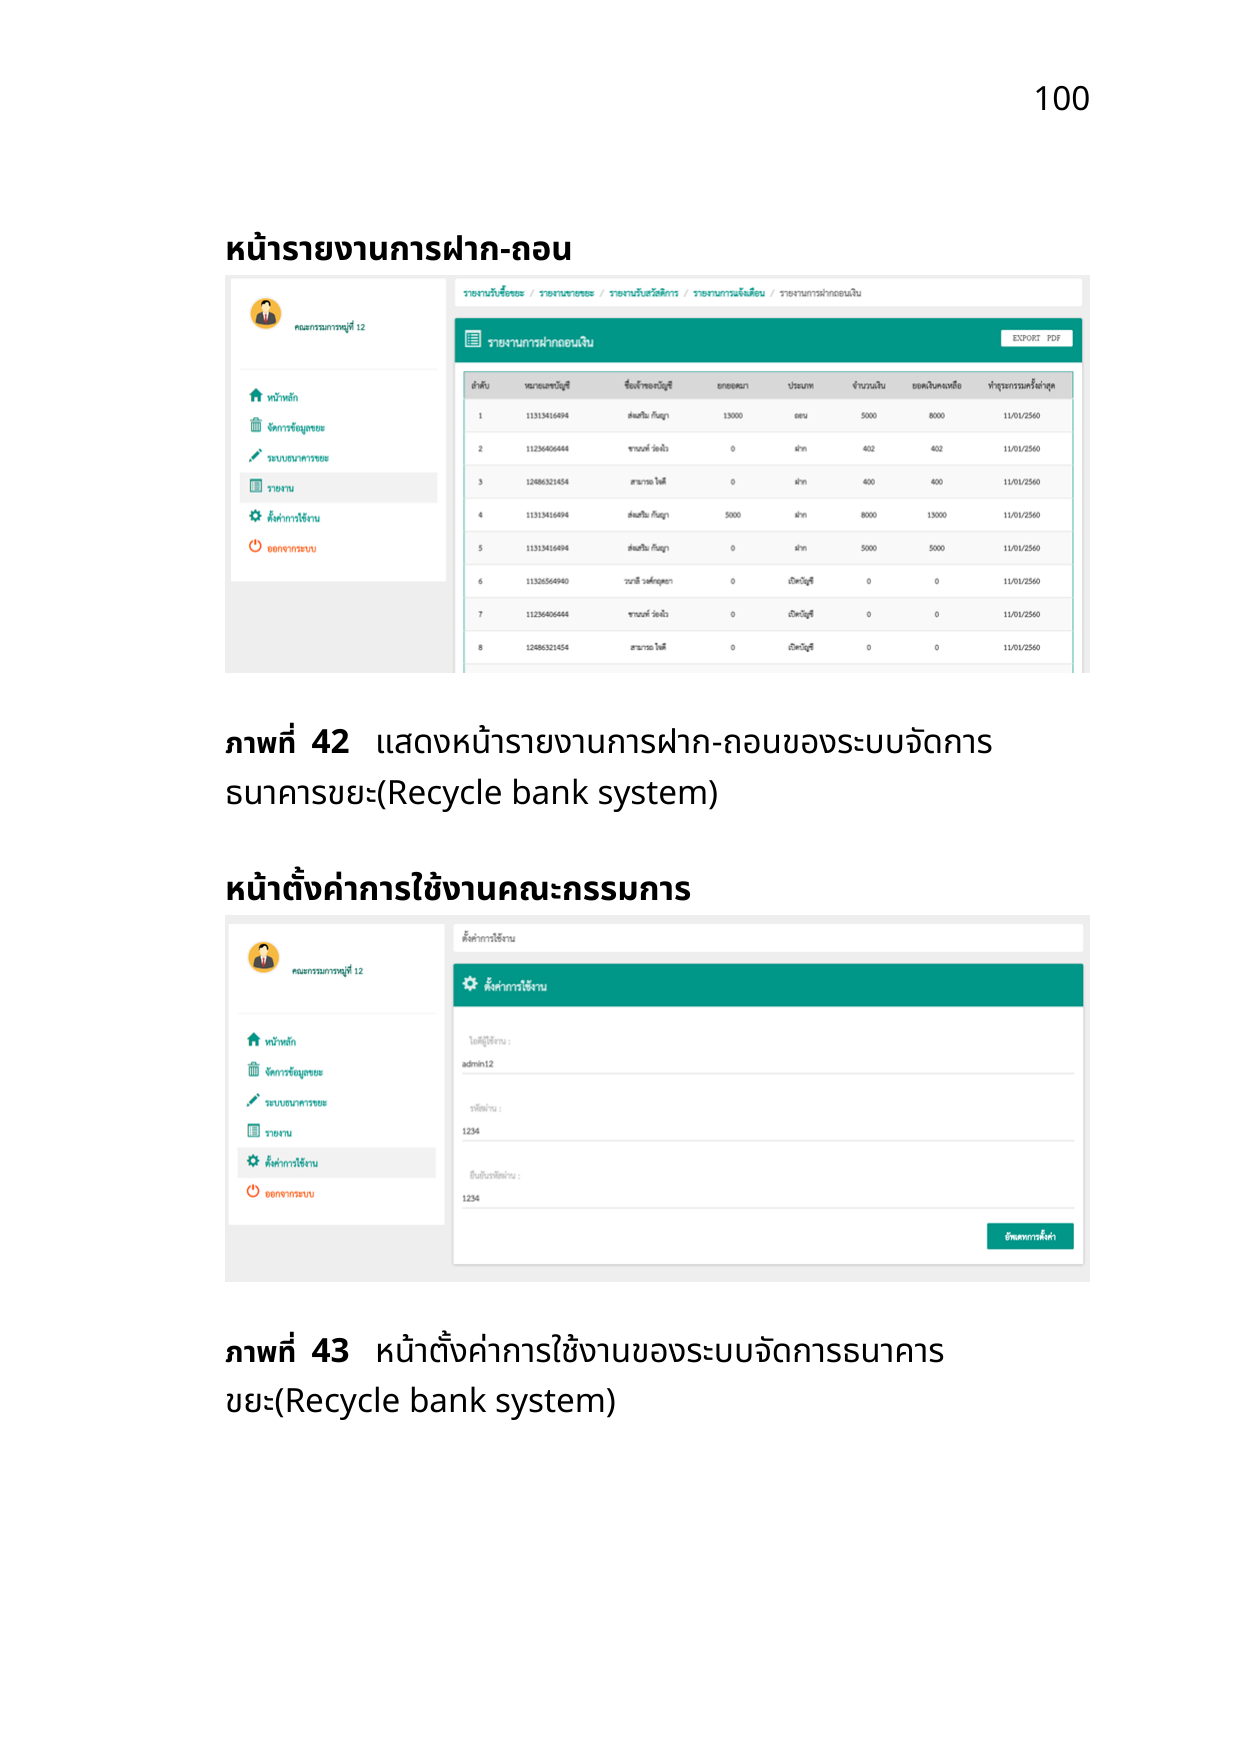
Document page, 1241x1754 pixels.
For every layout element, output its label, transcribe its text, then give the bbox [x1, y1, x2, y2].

list หน้าตั้งค่าการใช้งานของระบบจัดการธนาคารขยะ(Recycle bank system) [225, 1327, 1090, 1428]
text หน้ารายงานการฝาก-ถอน [225, 225, 1090, 275]
picture [225, 275, 1090, 673]
list แสดงหน้ารายงานการฝาก-ถอนของระบบจัดการธนาคารขยะ(Recycle bank system) [225, 718, 1090, 819]
text หน้าตั้งค่าการใช้งานคณะกรรมการ [225, 865, 1090, 915]
picture [225, 915, 1090, 1282]
